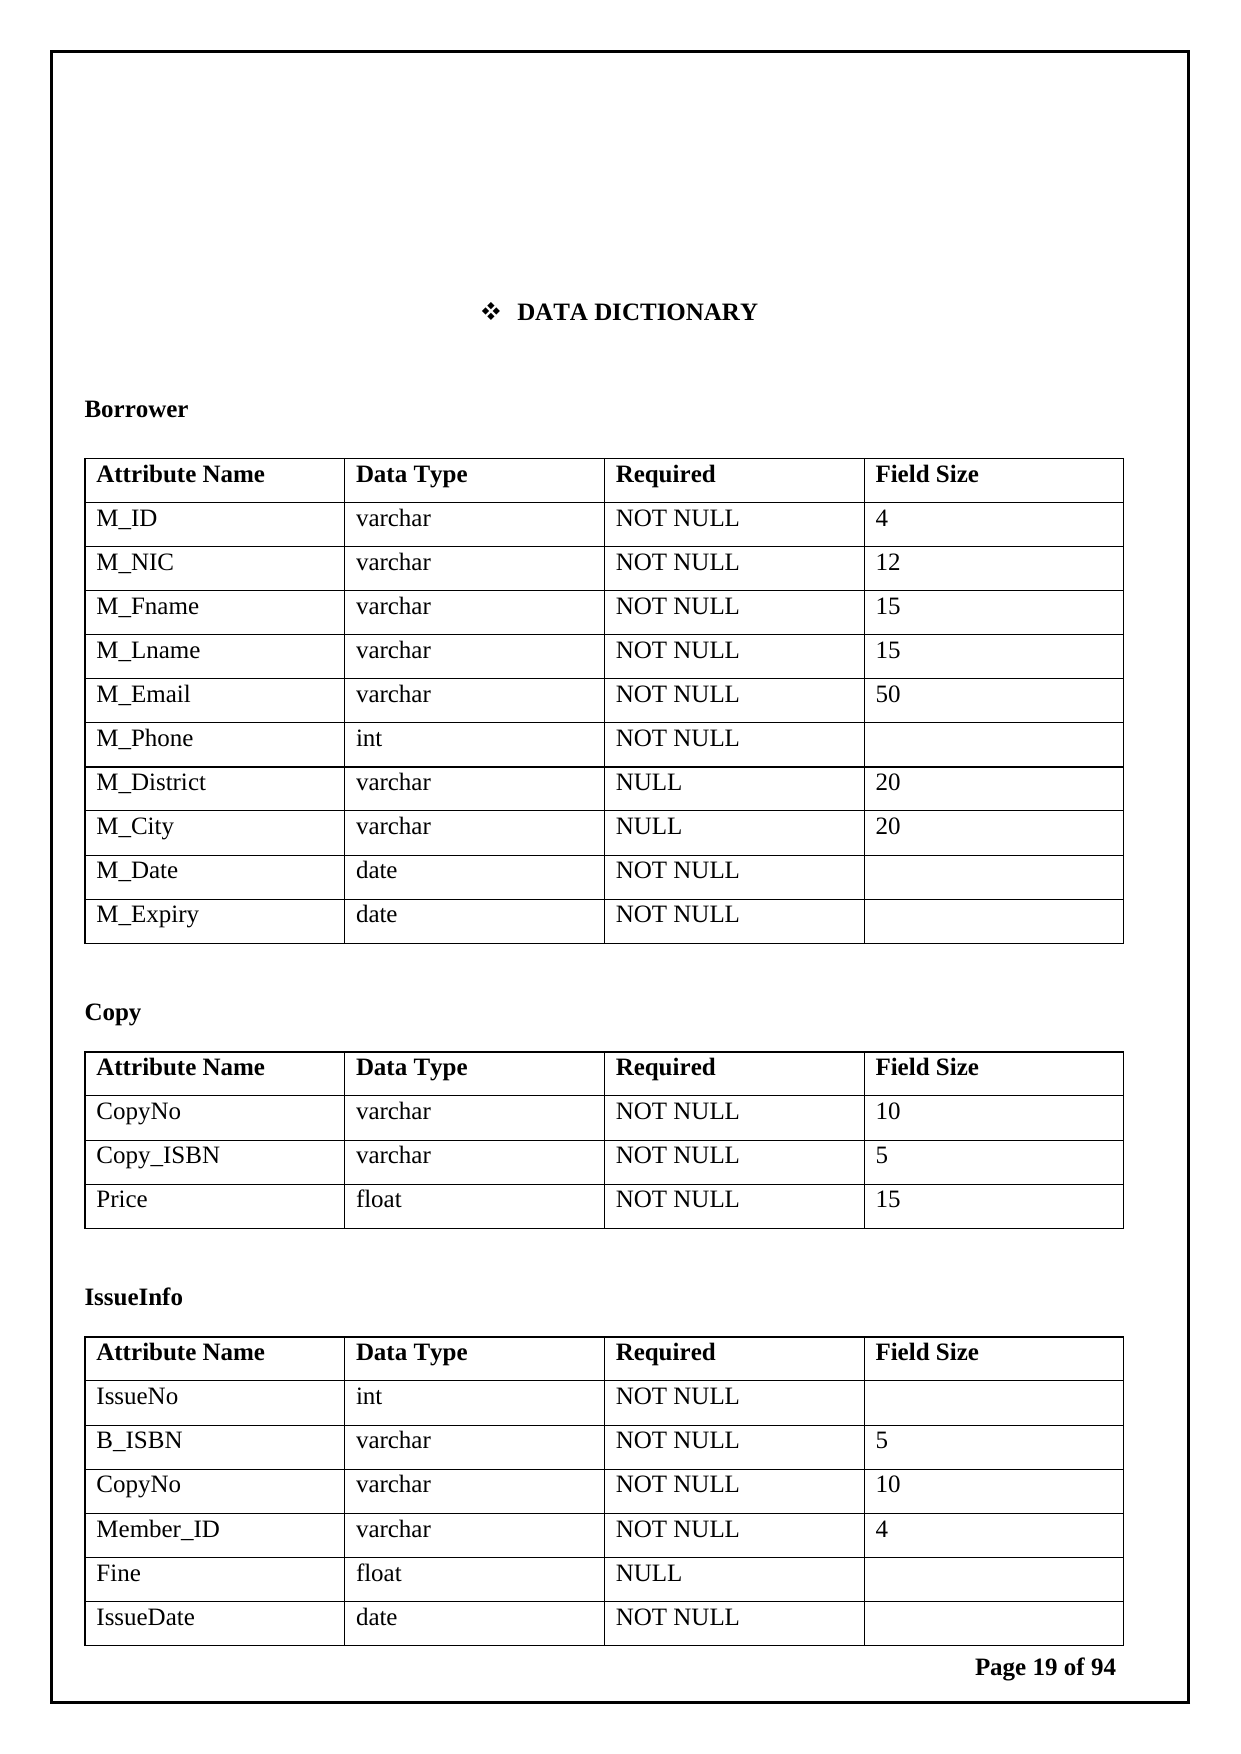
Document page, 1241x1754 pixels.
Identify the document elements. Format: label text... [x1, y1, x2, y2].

table_cell NOT NULL [605, 1141, 864, 1183]
text Copy [84, 997, 1116, 1026]
table_cell NULL [605, 1558, 864, 1601]
table_cell varchar [345, 635, 604, 678]
table_header Data Type [345, 459, 604, 502]
table_cell NOT NULL [605, 547, 864, 590]
table_cell Fine [86, 1558, 344, 1601]
table_cell M_ID [86, 503, 344, 546]
table_cell date [345, 856, 604, 898]
table_cell NOT NULL [605, 591, 864, 634]
table_cell IssueDate [86, 1602, 344, 1645]
table_cell [865, 1602, 1123, 1645]
table_cell 10 [865, 1096, 1123, 1139]
table_cell 4 [865, 1514, 1123, 1557]
table_cell 4 [865, 503, 1123, 546]
table_header Field Size [865, 459, 1123, 502]
table_header Data Type [345, 1053, 604, 1095]
table_cell NOT NULL [605, 1602, 864, 1645]
table_header Data Type [345, 1338, 604, 1380]
table_cell CopyNo [86, 1096, 344, 1139]
table_cell varchar [345, 1514, 604, 1557]
table_cell varchar [345, 811, 604, 854]
table_cell 5 [865, 1426, 1123, 1468]
table_cell M_City [86, 811, 344, 854]
table_header Required [605, 1338, 864, 1380]
table_cell varchar [345, 1426, 604, 1468]
table_header Field Size [865, 1053, 1123, 1095]
table_cell NOT NULL [605, 503, 864, 546]
table_header Attribute Name [86, 459, 344, 502]
table_cell M_Date [86, 856, 344, 898]
table_cell Member_ID [86, 1514, 344, 1557]
table_cell varchar [345, 1141, 604, 1183]
table_cell NOT NULL [605, 1381, 864, 1424]
table_header Field Size [865, 1338, 1123, 1380]
table_cell 15 [865, 1185, 1123, 1228]
table_cell [865, 1381, 1123, 1424]
table_cell varchar [345, 679, 604, 722]
table_cell float [345, 1185, 604, 1228]
table_cell NOT NULL [605, 1426, 864, 1468]
table_cell Copy_ISBN [86, 1141, 344, 1183]
table_cell 5 [865, 1141, 1123, 1183]
table_cell date [345, 1602, 604, 1645]
table_cell NOT NULL [605, 1470, 864, 1513]
table_cell varchar [345, 547, 604, 590]
table_cell NULL [605, 768, 864, 810]
table_header Required [605, 459, 864, 502]
table_cell IssueNo [86, 1381, 344, 1424]
table_header Required [605, 1053, 864, 1095]
table_cell varchar [345, 503, 604, 546]
table_cell 20 [865, 768, 1123, 810]
table_cell NOT NULL [605, 679, 864, 722]
table_cell [865, 856, 1123, 898]
table_cell NOT NULL [605, 856, 864, 898]
table_cell date [345, 900, 604, 943]
table_cell Price [86, 1185, 344, 1228]
table_cell M_Expiry [86, 900, 344, 943]
table_cell M_Fname [86, 591, 344, 634]
table_cell 20 [865, 811, 1123, 854]
table_cell M_District [86, 768, 344, 810]
table_cell NULL [605, 811, 864, 854]
table_cell M_Lname [86, 635, 344, 678]
table_cell M_NIC [86, 547, 344, 590]
table_cell varchar [345, 1470, 604, 1513]
table_cell M_Phone [86, 723, 344, 766]
table_cell float [345, 1558, 604, 1601]
table_cell NOT NULL [605, 723, 864, 766]
table_cell 12 [865, 547, 1123, 590]
table_cell varchar [345, 591, 604, 634]
table_cell int [345, 723, 604, 766]
table_cell 10 [865, 1470, 1123, 1513]
table_cell NOT NULL [605, 1096, 864, 1139]
table_cell varchar [345, 1096, 604, 1139]
table_cell [865, 1558, 1123, 1601]
table_cell 15 [865, 635, 1123, 678]
table_cell M_Email [86, 679, 344, 722]
text IssueInfo [84, 1282, 1116, 1311]
table_cell [865, 723, 1123, 766]
table_cell NOT NULL [605, 900, 864, 943]
table_cell [865, 900, 1123, 943]
table_cell B_ISBN [86, 1426, 344, 1468]
table_cell 50 [865, 679, 1123, 722]
table_cell NOT NULL [605, 1514, 864, 1557]
table_cell NOT NULL [605, 1185, 864, 1228]
table_cell int [345, 1381, 604, 1424]
table_cell NOT NULL [605, 635, 864, 678]
table_header Attribute Name [86, 1053, 344, 1095]
table_cell varchar [345, 768, 604, 810]
table_cell CopyNo [86, 1470, 344, 1513]
table_header Attribute Name [86, 1338, 344, 1380]
table_cell 15 [865, 591, 1123, 634]
text Borrower [84, 394, 1116, 423]
subtitle DATA DICTIONARY [122, 297, 1116, 326]
